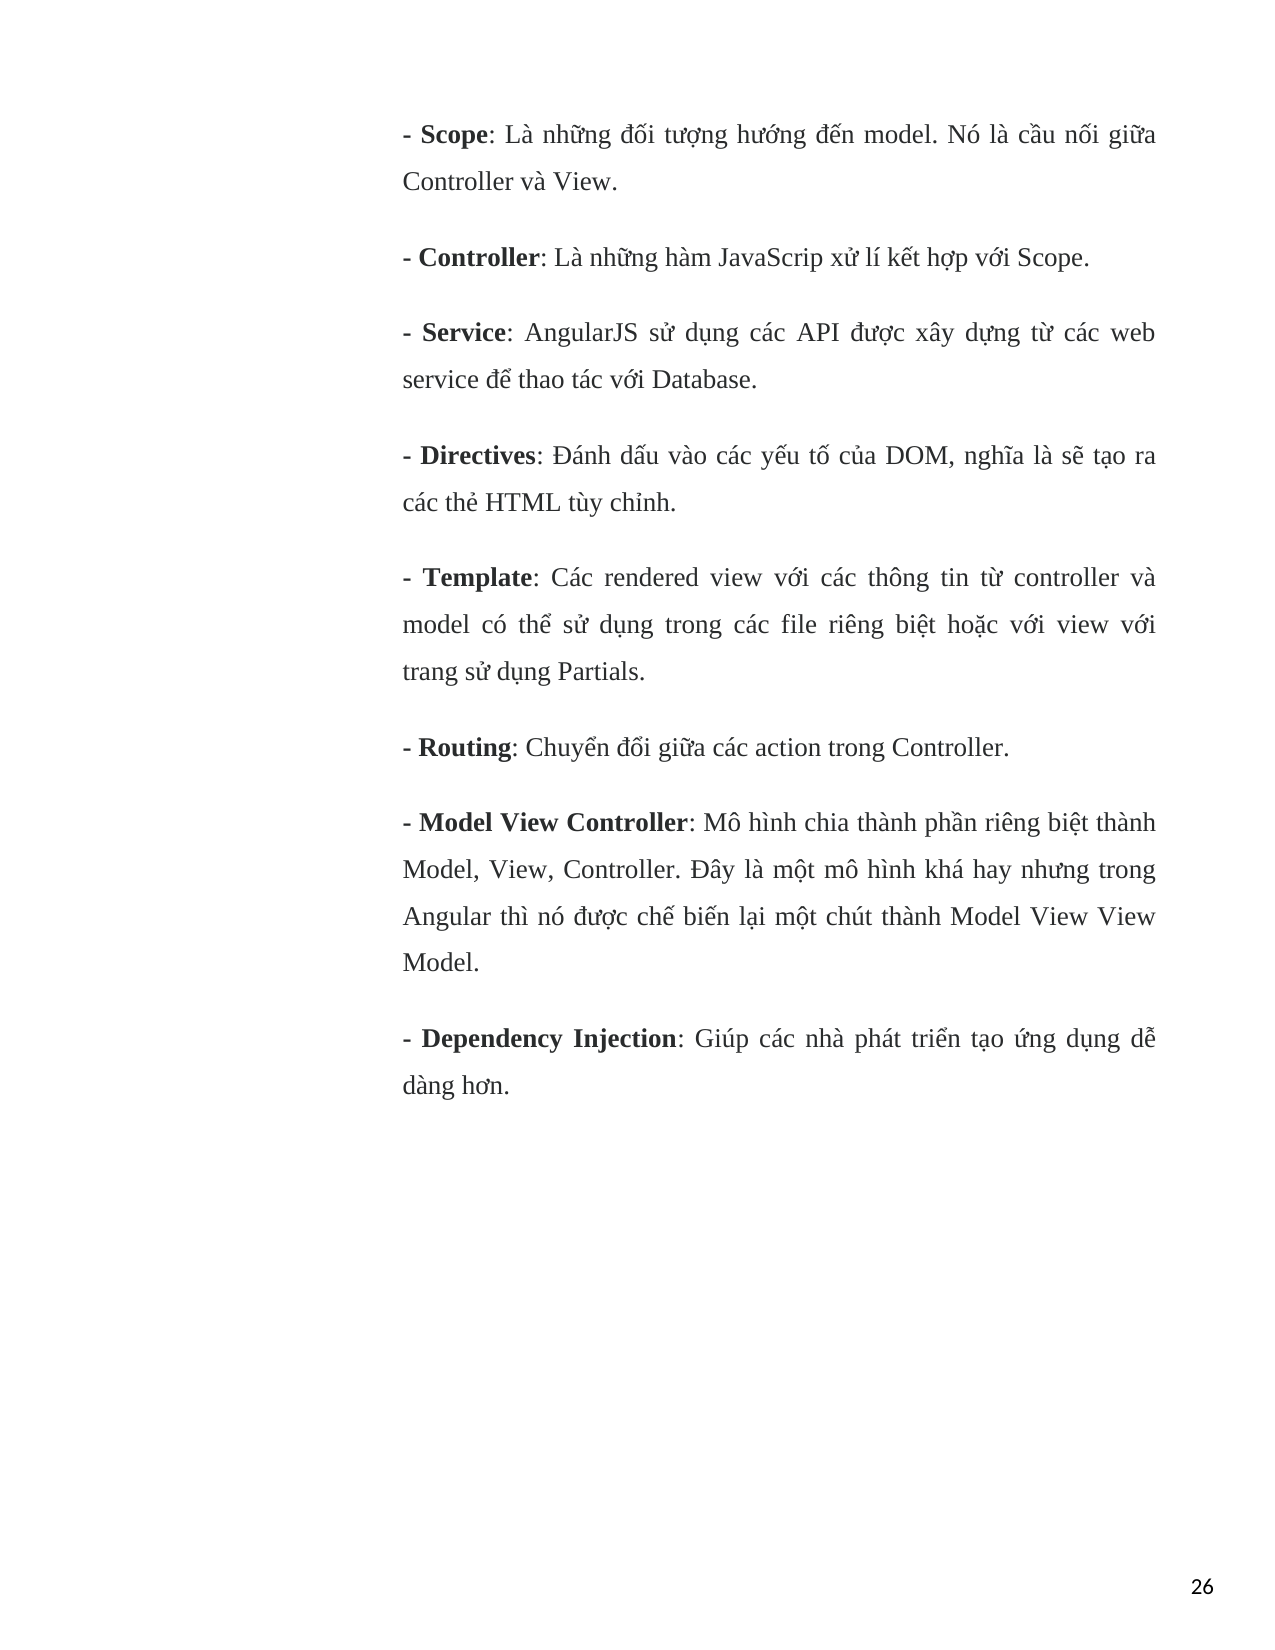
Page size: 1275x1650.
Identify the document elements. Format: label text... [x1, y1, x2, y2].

text - Model View Controller: Mô hình chia thành phần riêng biệt thành Model, View, Controller. Đây là một mô hình khá hay nhưng trong Angular thì nó được chế biến lại một chút thành Model View View Model. [402, 806, 1157, 978]
text - Dependency Injection: Giúp các nhà phát triển tạo ứng dụng dễ dàng hơn. [402, 1022, 1157, 1100]
text - Scope: Là những đối tượng hướng đến model. Nó là cầu nối giữa Controller và View. [402, 118, 1157, 196]
text - Routing: Chuyển đổi giữa các action trong Controller. [365, 731, 1157, 762]
text - Service: AngularJS sử dụng các API được xây dựng từ các web service để thao tác với Database. [402, 316, 1157, 394]
text - Directives: Đánh dấu vào các yếu tố của DOM, nghĩa là sẽ tạo ra các thẻ HTML tùy chỉnh. [402, 439, 1157, 517]
text - Template: Các rendered view với các thông tin từ controller và model có thể sử dụng trong các file riêng biệt hoặc với view với trang sử dụng Partials. [402, 561, 1157, 686]
text - Controller: Là những hàm JavaScrip xử lí kết hợp với Scope. [365, 241, 1157, 272]
